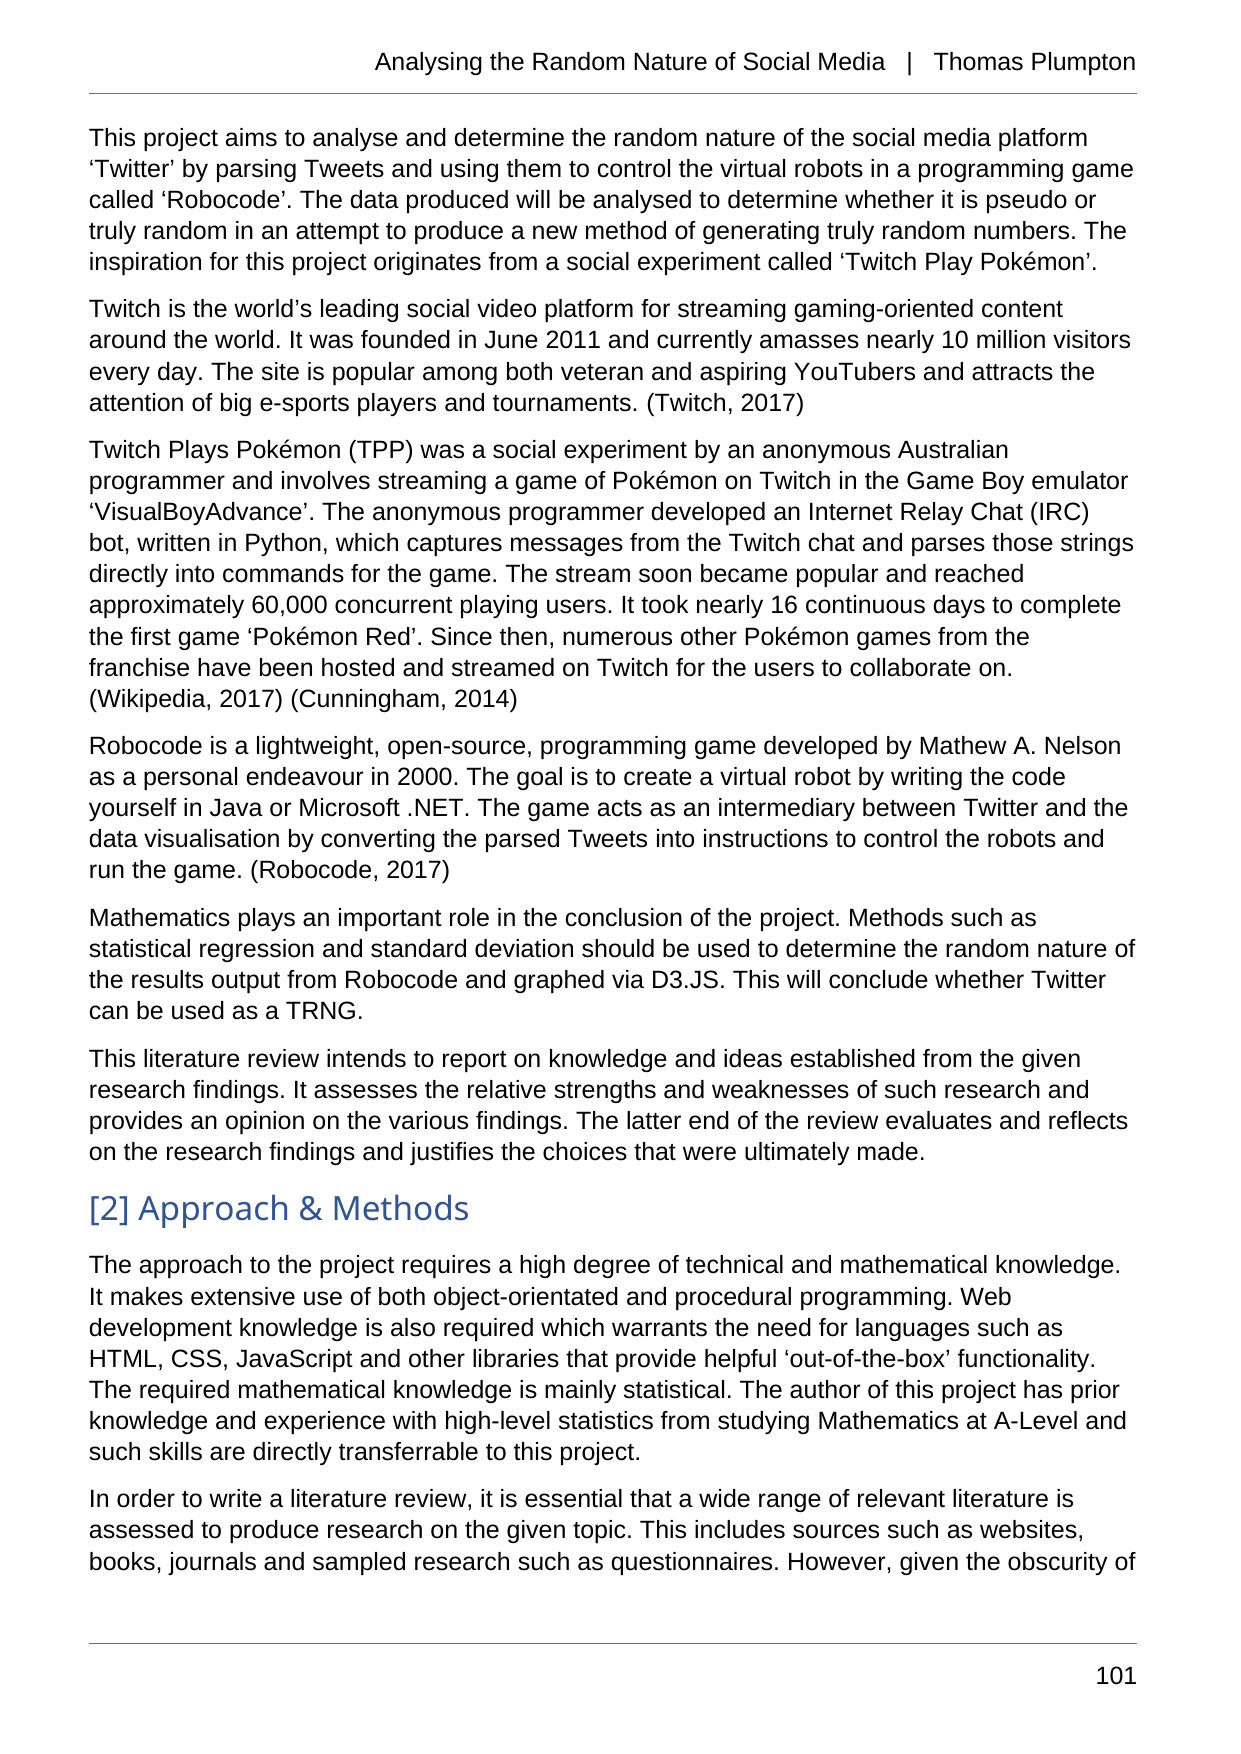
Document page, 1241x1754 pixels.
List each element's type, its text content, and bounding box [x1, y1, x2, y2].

text [2] Approach & Methods [89, 1185, 1137, 1230]
text This literature review intends to report on knowledge and ideas established from the given research findings. It assesses the relative strengths and weaknesses of such research and provides an opinion on the various findings. The latter end of the review evaluates and reflects on the research findings and justifies the choices that were ultimately made. [89, 1044, 1137, 1166]
text Robocode is a lightweight, open-source, programming game developed by Mathew A. Nelson as a personal endeavour in 2000. The goal is to create a virtual robot by writing the code yourself in Java or Microsoft .NET. The game acts as an intermediary between Twitter and the data visualisation by converting the parsed Tweets into instructions to control the robots and run the game. [89, 731, 1137, 884]
text Mathematics plays an important role in the conclusion of the project. Methods such as statistical regression and standard deviation should be used to determine the random nature of the results output from Robocode and graphed via D3.JS. This will conclude whether Twitter can be used as a TRNG. [89, 903, 1137, 1025]
text Twitch Plays Pokémon (TPP) was a social experiment by an anonymous Australian programmer and involves streaming a game of Pokémon on Twitch in the Game Boy emulator ‘VisualBoyAdvance’. The anonymous programmer developed an Internet Relay Chat (IRC) bot, written in Python, which captures messages from the Twitch chat and parses those strings directly into commands for the game. The stream soon became popular and reached approximately 60,000 concurrent playing users. It took nearly 16 continuous days to complete the first game ‘Pokémon Red’. Since then, numerous other Pokémon games from the franchise have been hosted and streamed on Twitch for the users to collaborate on. [89, 435, 1137, 712]
text This project aims to analyse and determine the random nature of the social media platform ‘Twitter’ by parsing Tweets and using them to control the virtual robots in a programming game called ‘Robocode’. The data produced will be analysed to determine whether it is pseudo or truly random in an attempt to produce a new method of generating truly random numbers. The inspiration for this project originates from a social experiment called ‘Twitch Play Pokémon’. [89, 122, 1137, 275]
text The approach to the project requires a high degree of technical and mathematical knowledge. It makes extensive use of both object-orientated and procedural programming. Web development knowledge is also required which warrants the need for languages such as HTML, CSS, JavaScript and other libraries that provide helpful ‘out-of-the-box’ functionality. The required mathematical knowledge is mainly statistical. The author of this project has prior knowledge and experience with high-level statistics from studying Mathematics at A-Level and such skills are directly transferrable to this project. [89, 1250, 1137, 1465]
text Twitch is the world’s leading social video platform for streaming gaming-oriented content around the world. It was founded in June 2011 and currently amasses nearly 10 million visitors every day. The site is popular among both veteran and aspiring YouTubers and attracts the attention of big e-sports players and tournaments. [89, 294, 1137, 416]
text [89, 1484, 1137, 1575]
